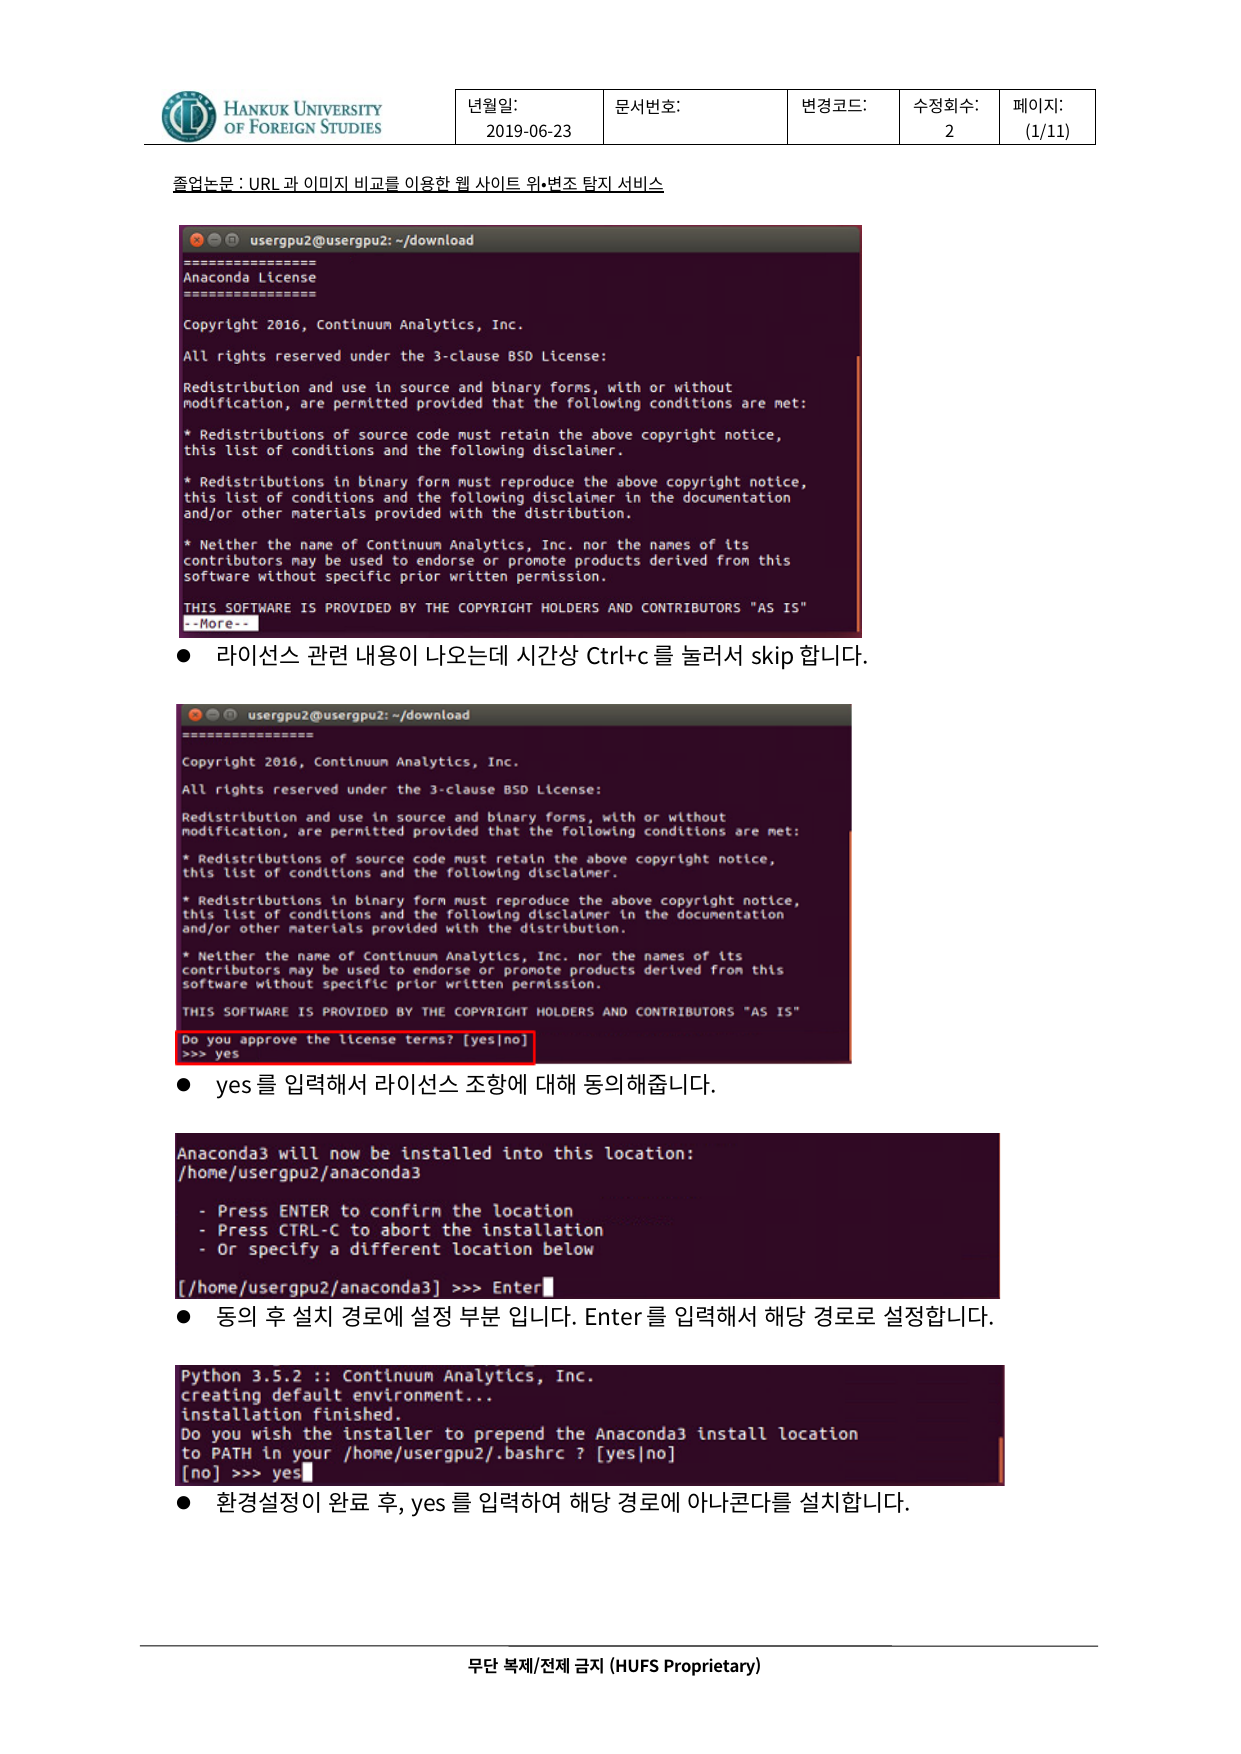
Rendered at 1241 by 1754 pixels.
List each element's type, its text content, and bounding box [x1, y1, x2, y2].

list 라이선스 관련 내용이 나오는데 시간상 Ctrl+c를 눌러서 skip합니다. [175, 638, 1109, 671]
picture [161, 89, 383, 143]
picture [179, 225, 862, 638]
list yes를 입력해서 라이선스 조항에 대해 동의해줍니다. [175, 1067, 1109, 1100]
picture [175, 1365, 1005, 1486]
list 환경설정이 완료 후, yes를 입력하여 해당 경로에 아나콘다를 설치합니다. [175, 1485, 1109, 1518]
list 동의 후 설치 경로에 설정 부분 입니다. Enter를 입력해서 해당 경로로 설정합니다. [175, 1298, 1109, 1332]
picture [175, 1133, 1001, 1299]
picture [175, 704, 852, 1067]
